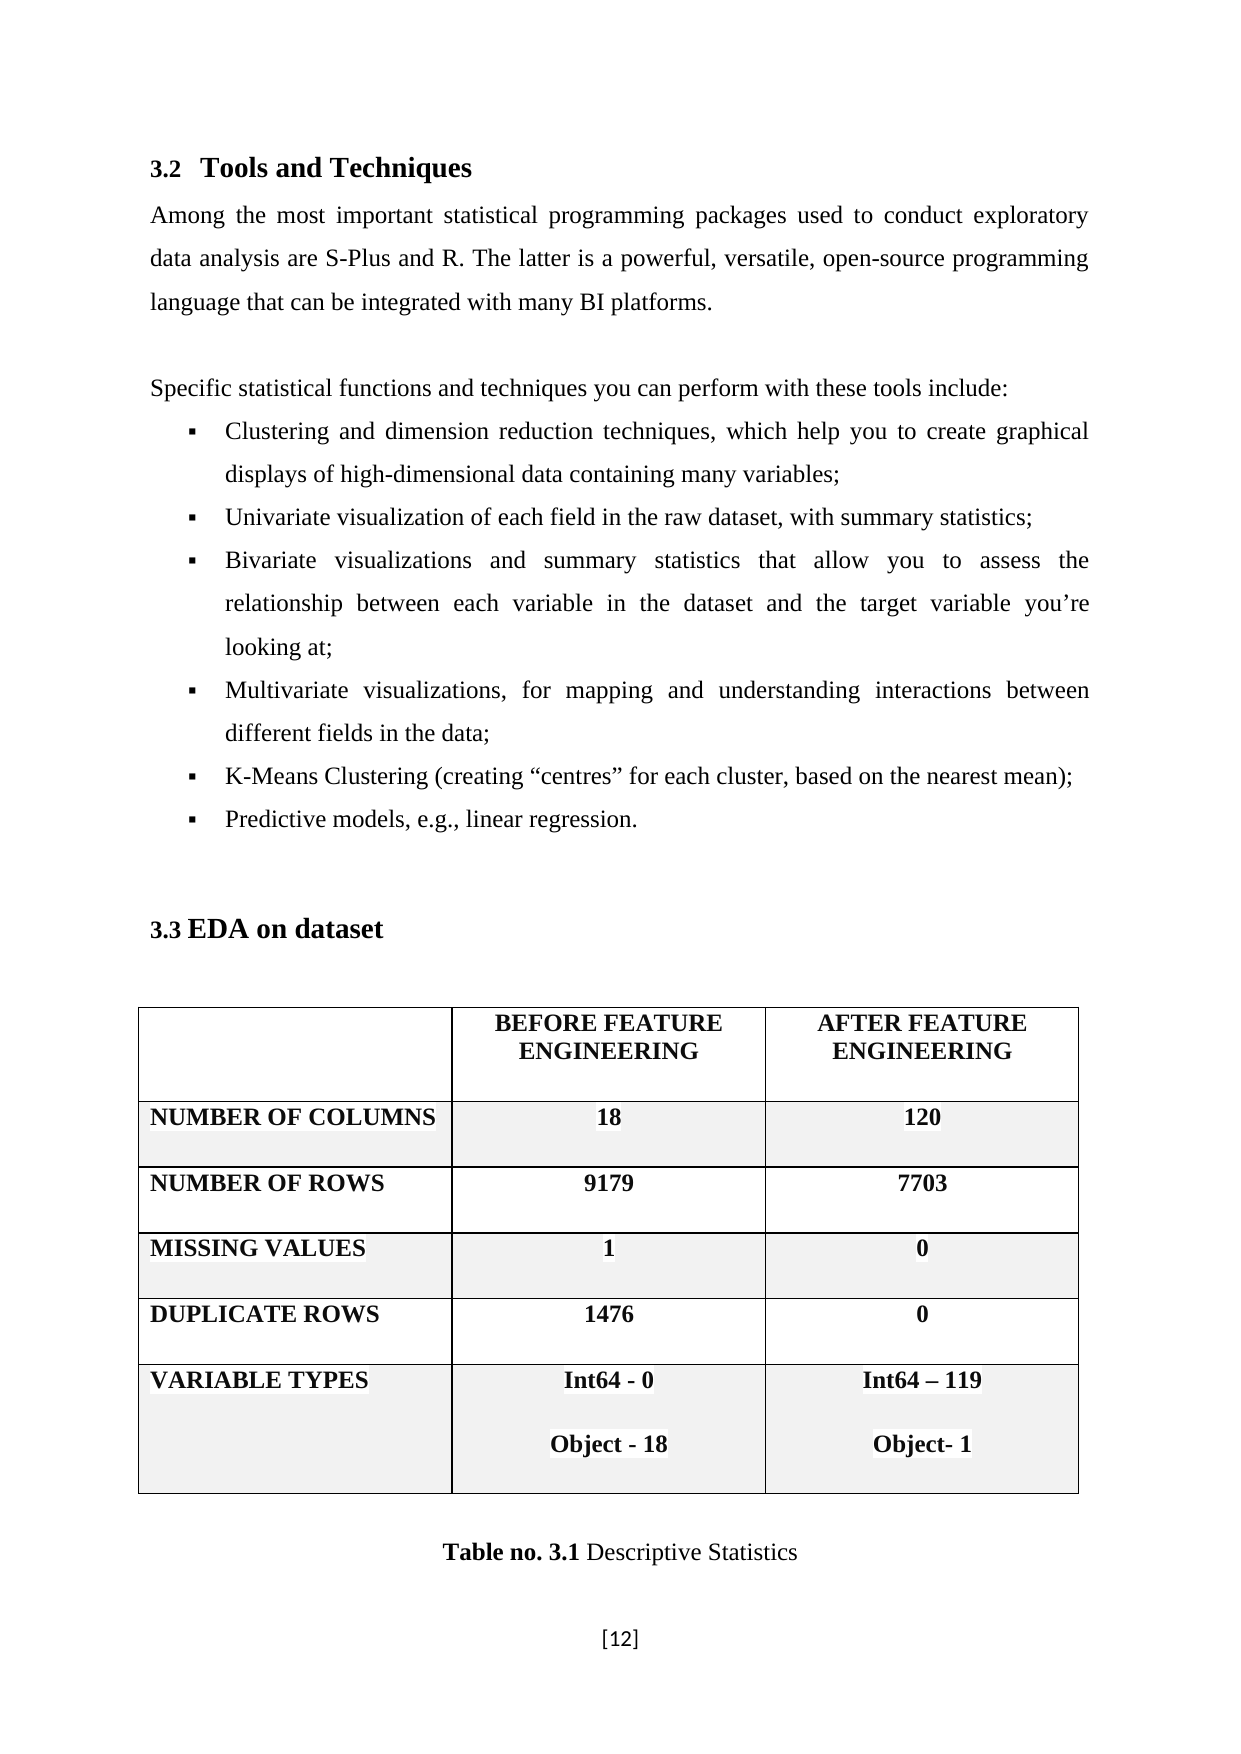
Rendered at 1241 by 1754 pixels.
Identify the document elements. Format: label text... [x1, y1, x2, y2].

table_cell 0 [766, 1234, 1078, 1298]
table_cell NUMBER OF ROWS [139, 1168, 451, 1232]
table_cell 7703 [766, 1168, 1078, 1232]
table_cell NUMBER OF COLUMNS [139, 1102, 451, 1166]
text Among the most important statistical programming packages used to conduct exploratory data analysis are S-Plus and R. The latter is a powerful, versatile, open-source programming language that can be integrated with many BI platforms. [150, 200, 1090, 315]
text Specific statistical functions and techniques you can perform with these tools include: [150, 373, 1090, 402]
subtitle 3.3 EDA on dataset [150, 911, 1090, 945]
table_cell 9179 [453, 1168, 765, 1232]
subtitle 3.2 Tools and Techniques [150, 150, 1090, 183]
list K-Means Clustering (creating “centres” for each cluster, based on the nearest mean); [187, 761, 1090, 790]
table_header [139, 1008, 451, 1101]
list Clustering and dimension reduction techniques, which help you to create graphical displays of high-dimensional data containing many variables; [187, 416, 1090, 488]
table_cell 120 [766, 1102, 1078, 1166]
table_cell MISSING VALUES [139, 1234, 451, 1298]
table_header AFTER FEATURE ENGINEERING [766, 1008, 1078, 1101]
list Multivariate visualizations, for mapping and understanding interactions between different fields in the data; [187, 675, 1090, 747]
text Table no. 3.1 Descriptive Statistics [150, 1537, 1090, 1566]
table_cell 1476 [453, 1299, 765, 1363]
table_cell Int64 - 0 Object - 18 [453, 1365, 765, 1493]
table_cell 0 [766, 1299, 1078, 1363]
list Univariate visualization of each field in the raw dataset, with summary statistics; [187, 502, 1090, 531]
table_cell Int64 – 119 Object- 1 [766, 1365, 1078, 1493]
table_cell 1 [453, 1234, 765, 1298]
list Predictive models, e.g., linear regression. [187, 804, 1090, 833]
table_cell VARIABLE tYPES [139, 1365, 451, 1493]
list Bivariate visualizations and summary statistics that allow you to assess the relationship between each variable in the dataset and the target variable you’re looking at; [187, 545, 1090, 660]
table_header BEFORE FEATURE ENGINEERING [453, 1008, 765, 1101]
table_cell 18 [453, 1102, 765, 1166]
table_cell dUPLICATE ROWS [139, 1299, 451, 1363]
